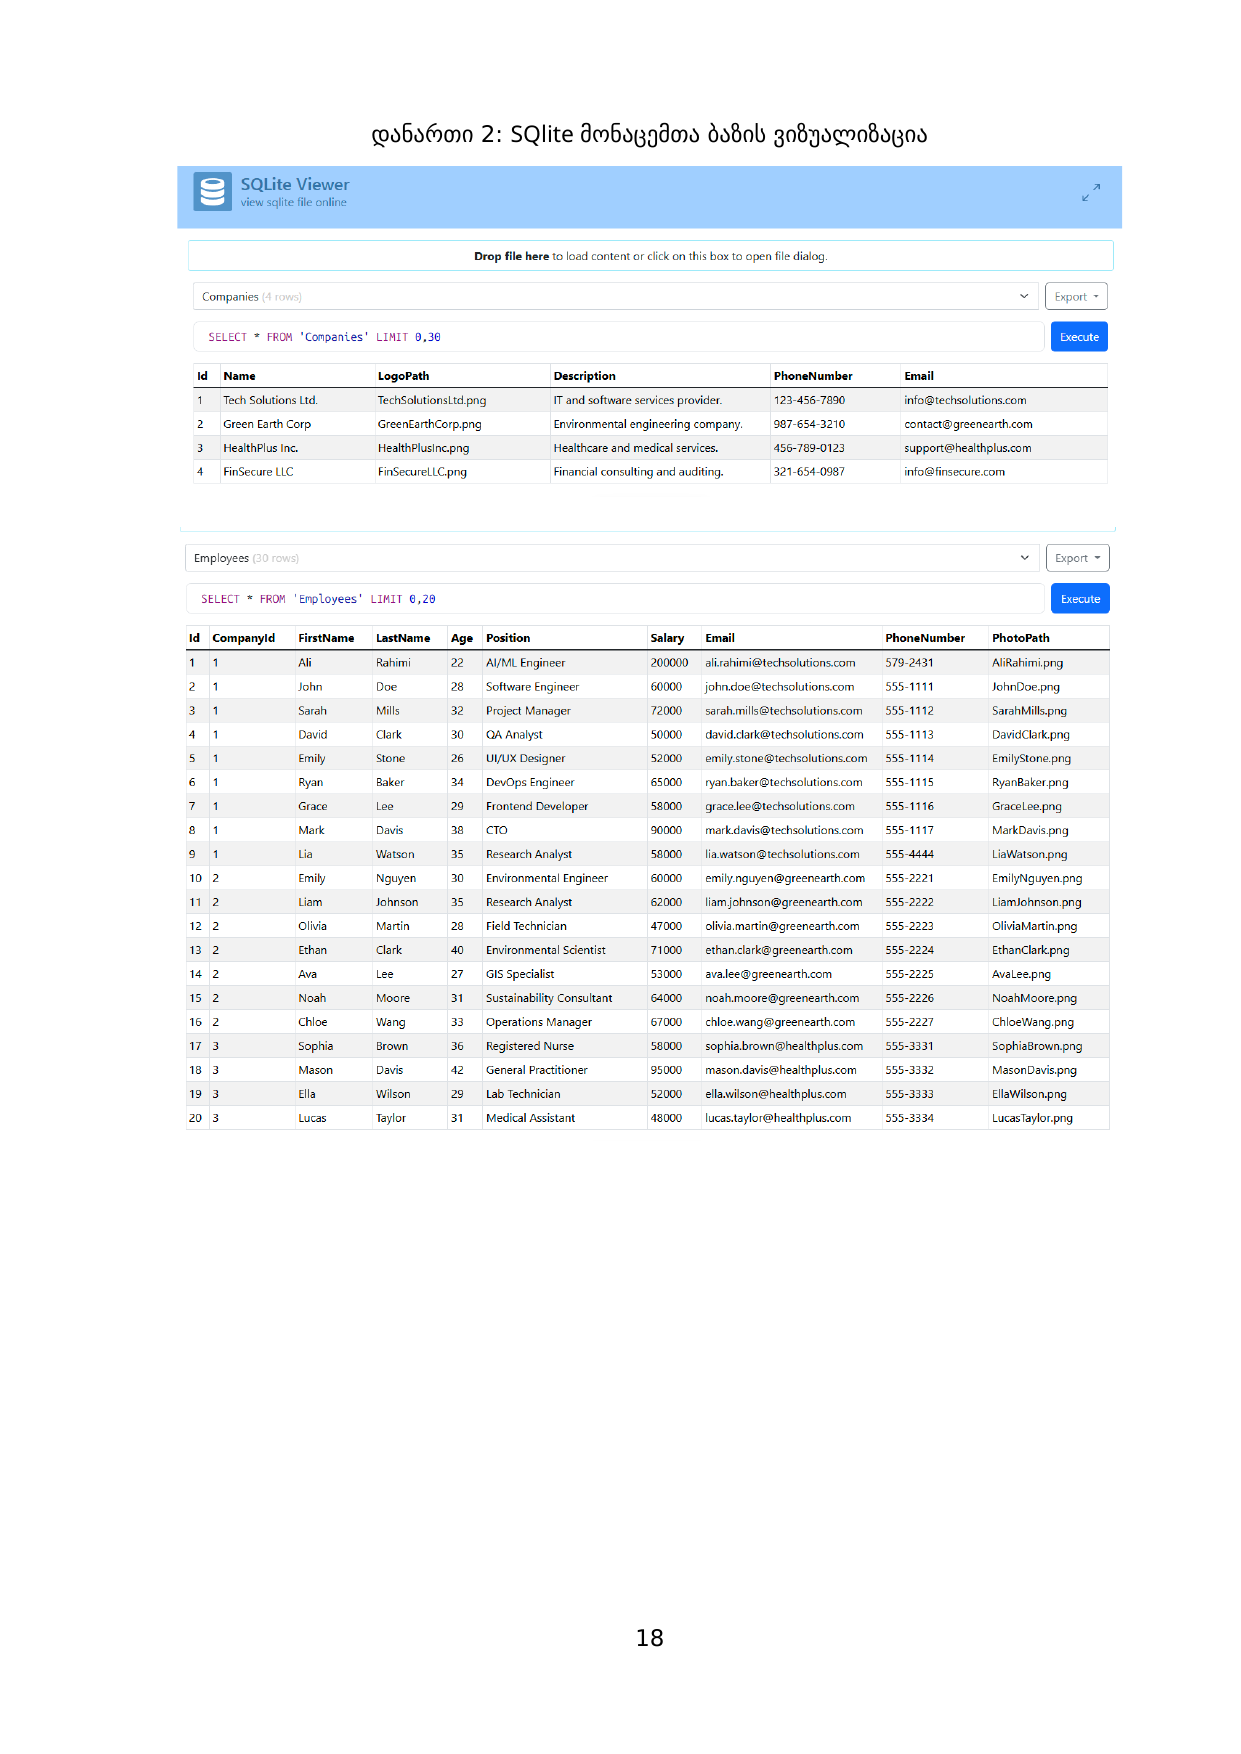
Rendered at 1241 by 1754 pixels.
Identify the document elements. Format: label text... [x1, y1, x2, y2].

text დანართი 2: SQlite მონაცემთა ბაზის ვიზუალიზაცია [177, 118, 1122, 149]
